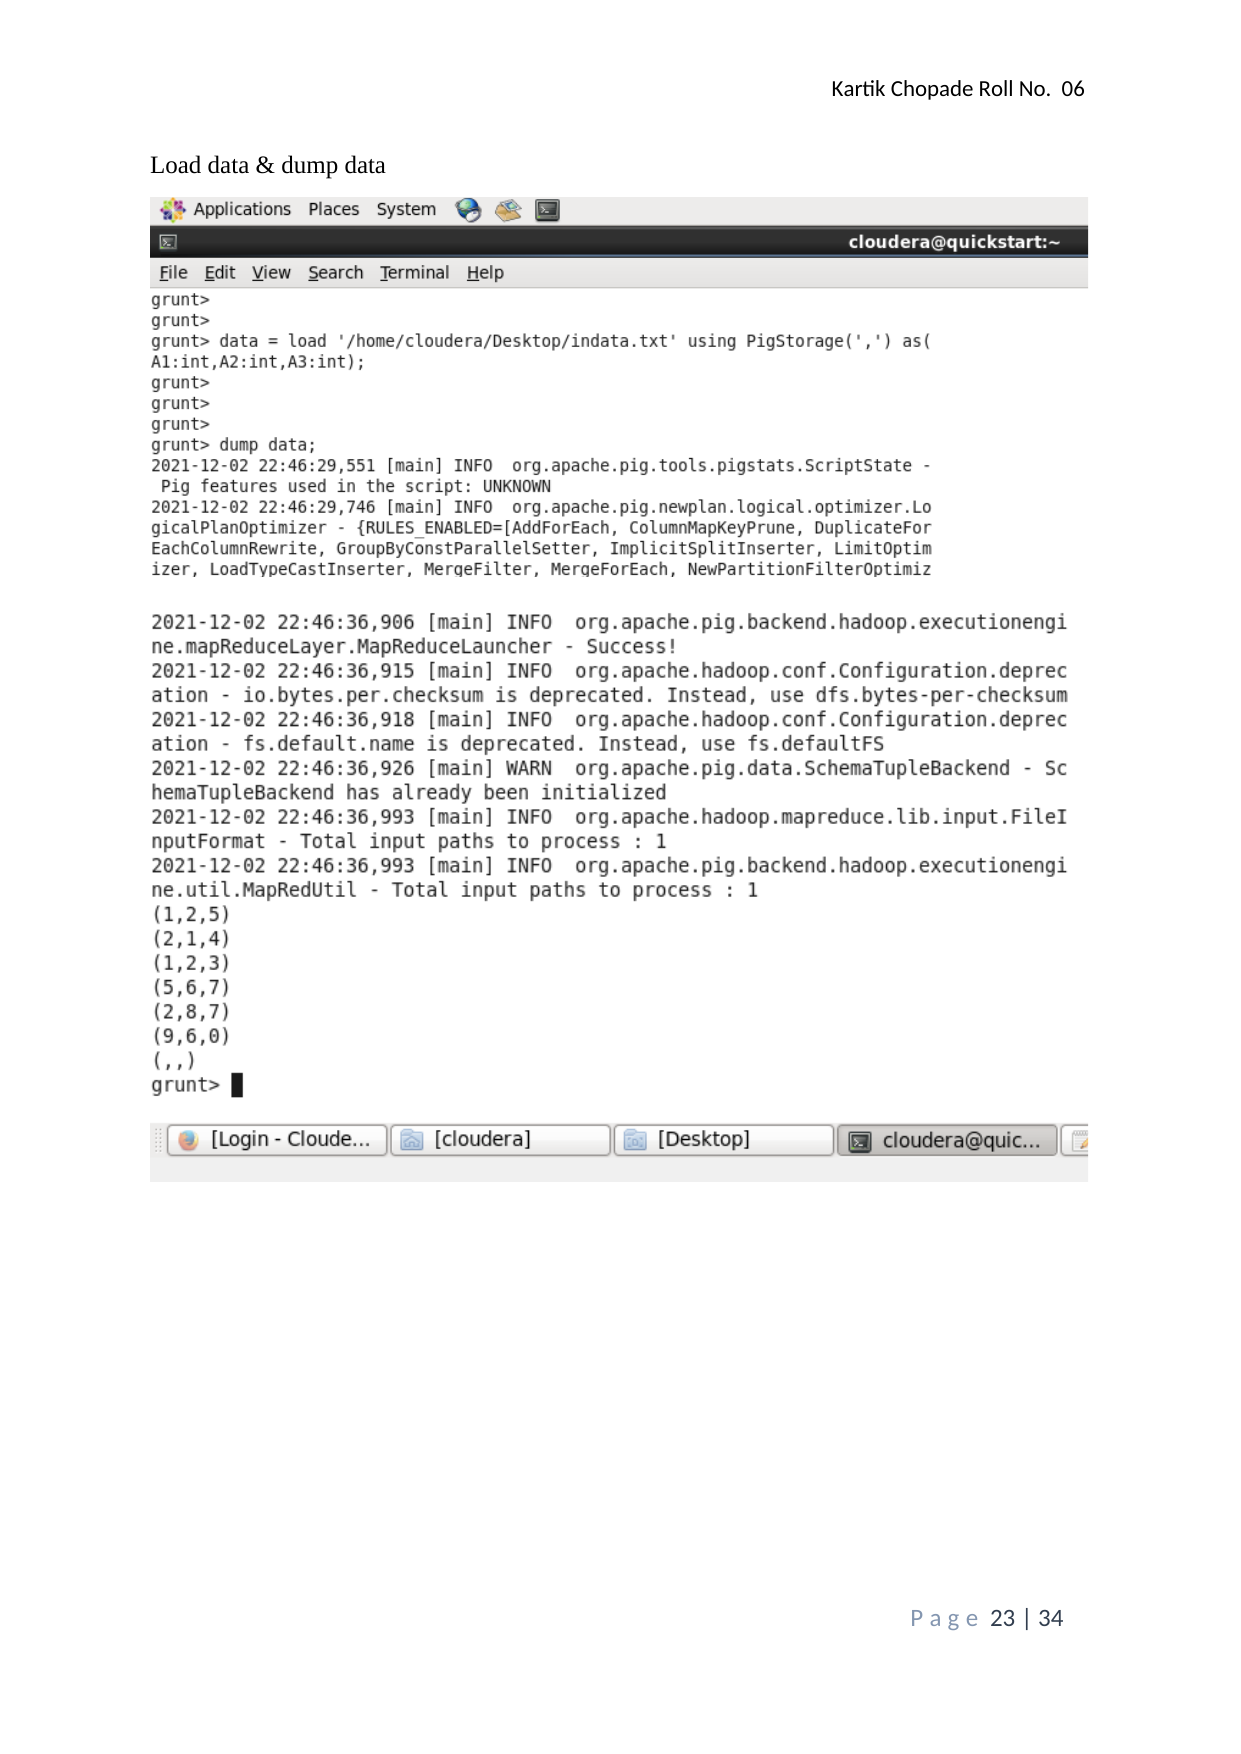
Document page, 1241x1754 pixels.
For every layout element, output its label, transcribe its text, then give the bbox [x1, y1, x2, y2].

picture [150, 595, 1089, 1182]
picture [150, 197, 1089, 577]
text Load data & dump data [150, 150, 1090, 179]
